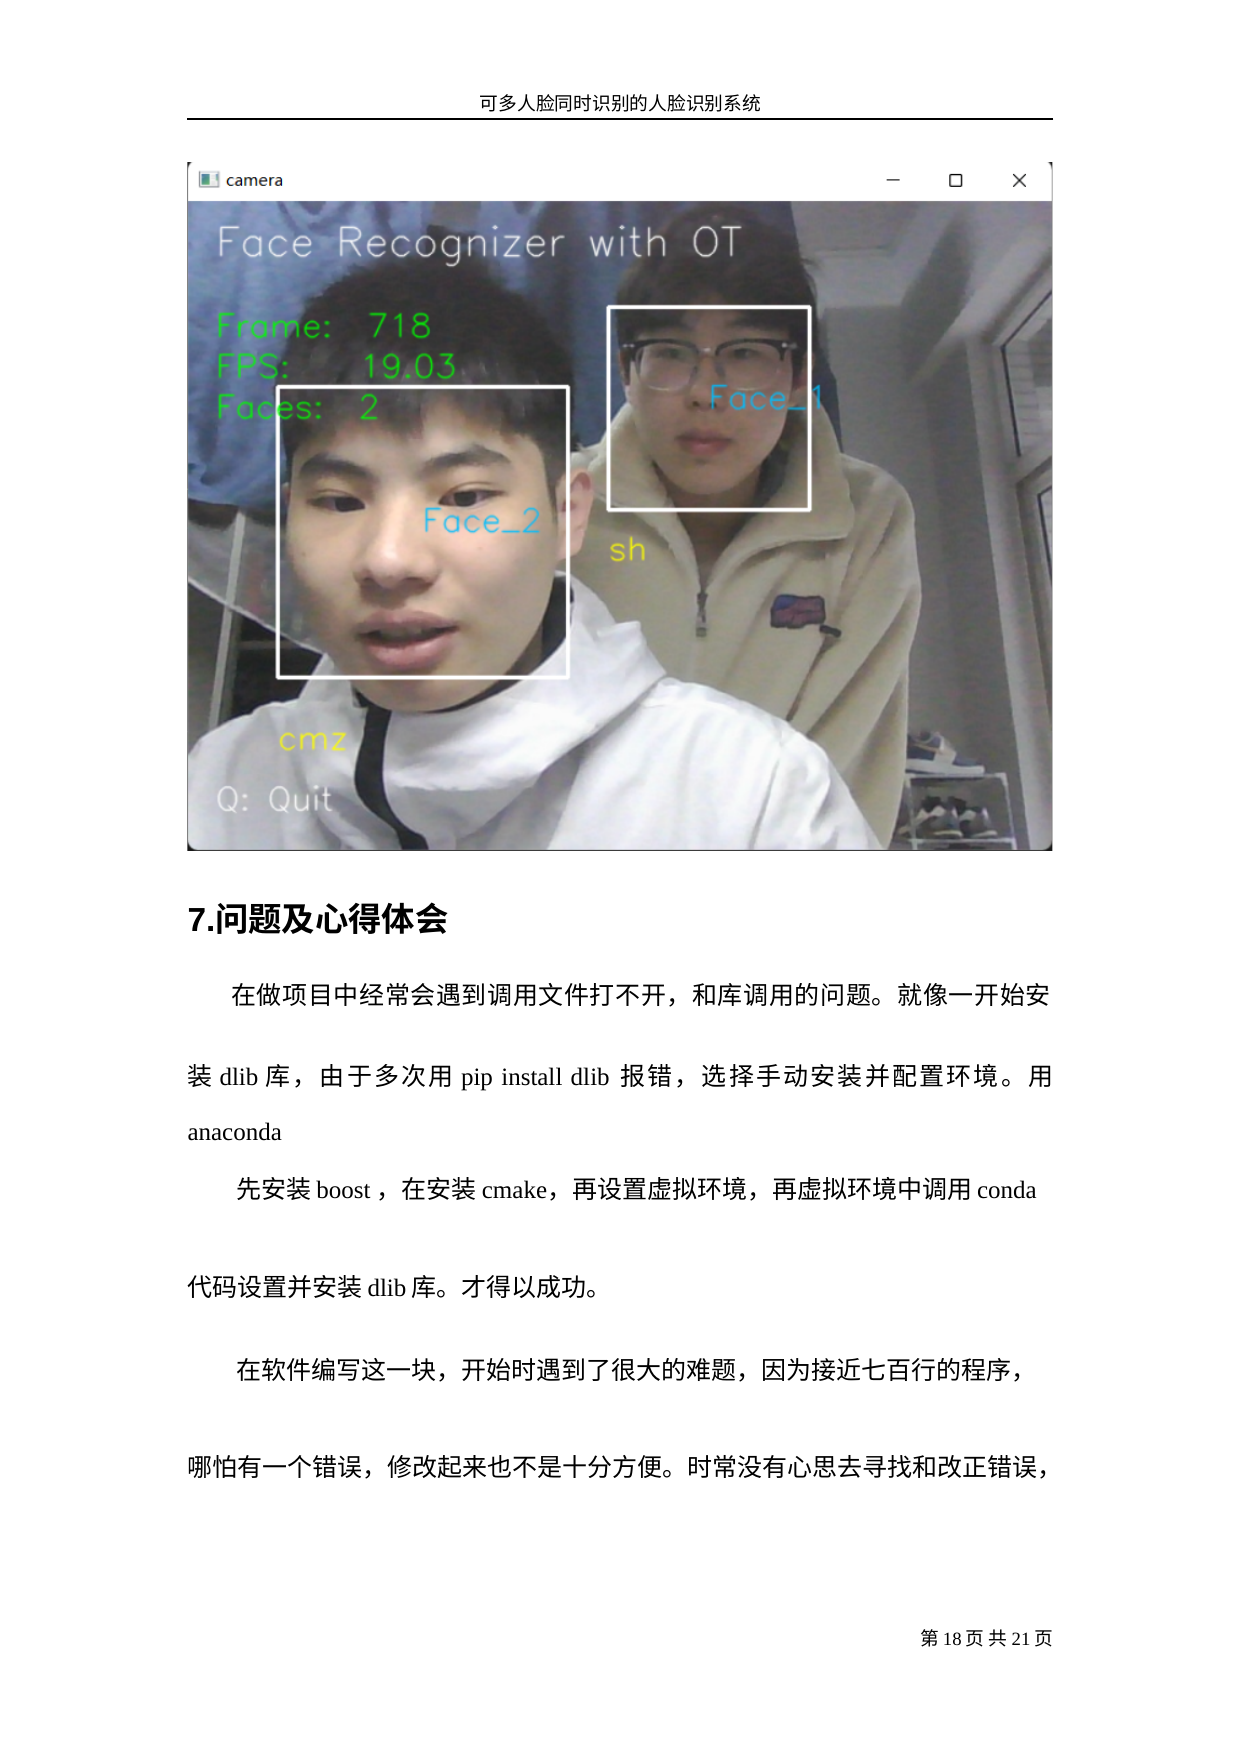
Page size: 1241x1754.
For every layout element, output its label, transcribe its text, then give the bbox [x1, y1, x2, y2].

text 先安装boost ，在安装cmake，再设置虚拟环境，再虚拟环境中调用conda 代码设置并安装dlib库。才得以成功。 [187, 1155, 1053, 1318]
text 7.问题及心得体会 [187, 884, 1053, 949]
text 在做项目中经常会遇到调用文件打不开，和库调用的问题。就像一开始安装dlib库，由于多次用pip install dlib 报错，选择手动安装并配置环境。用anaconda [187, 961, 1053, 1148]
picture [187, 162, 1053, 851]
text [187, 1336, 1053, 1498]
